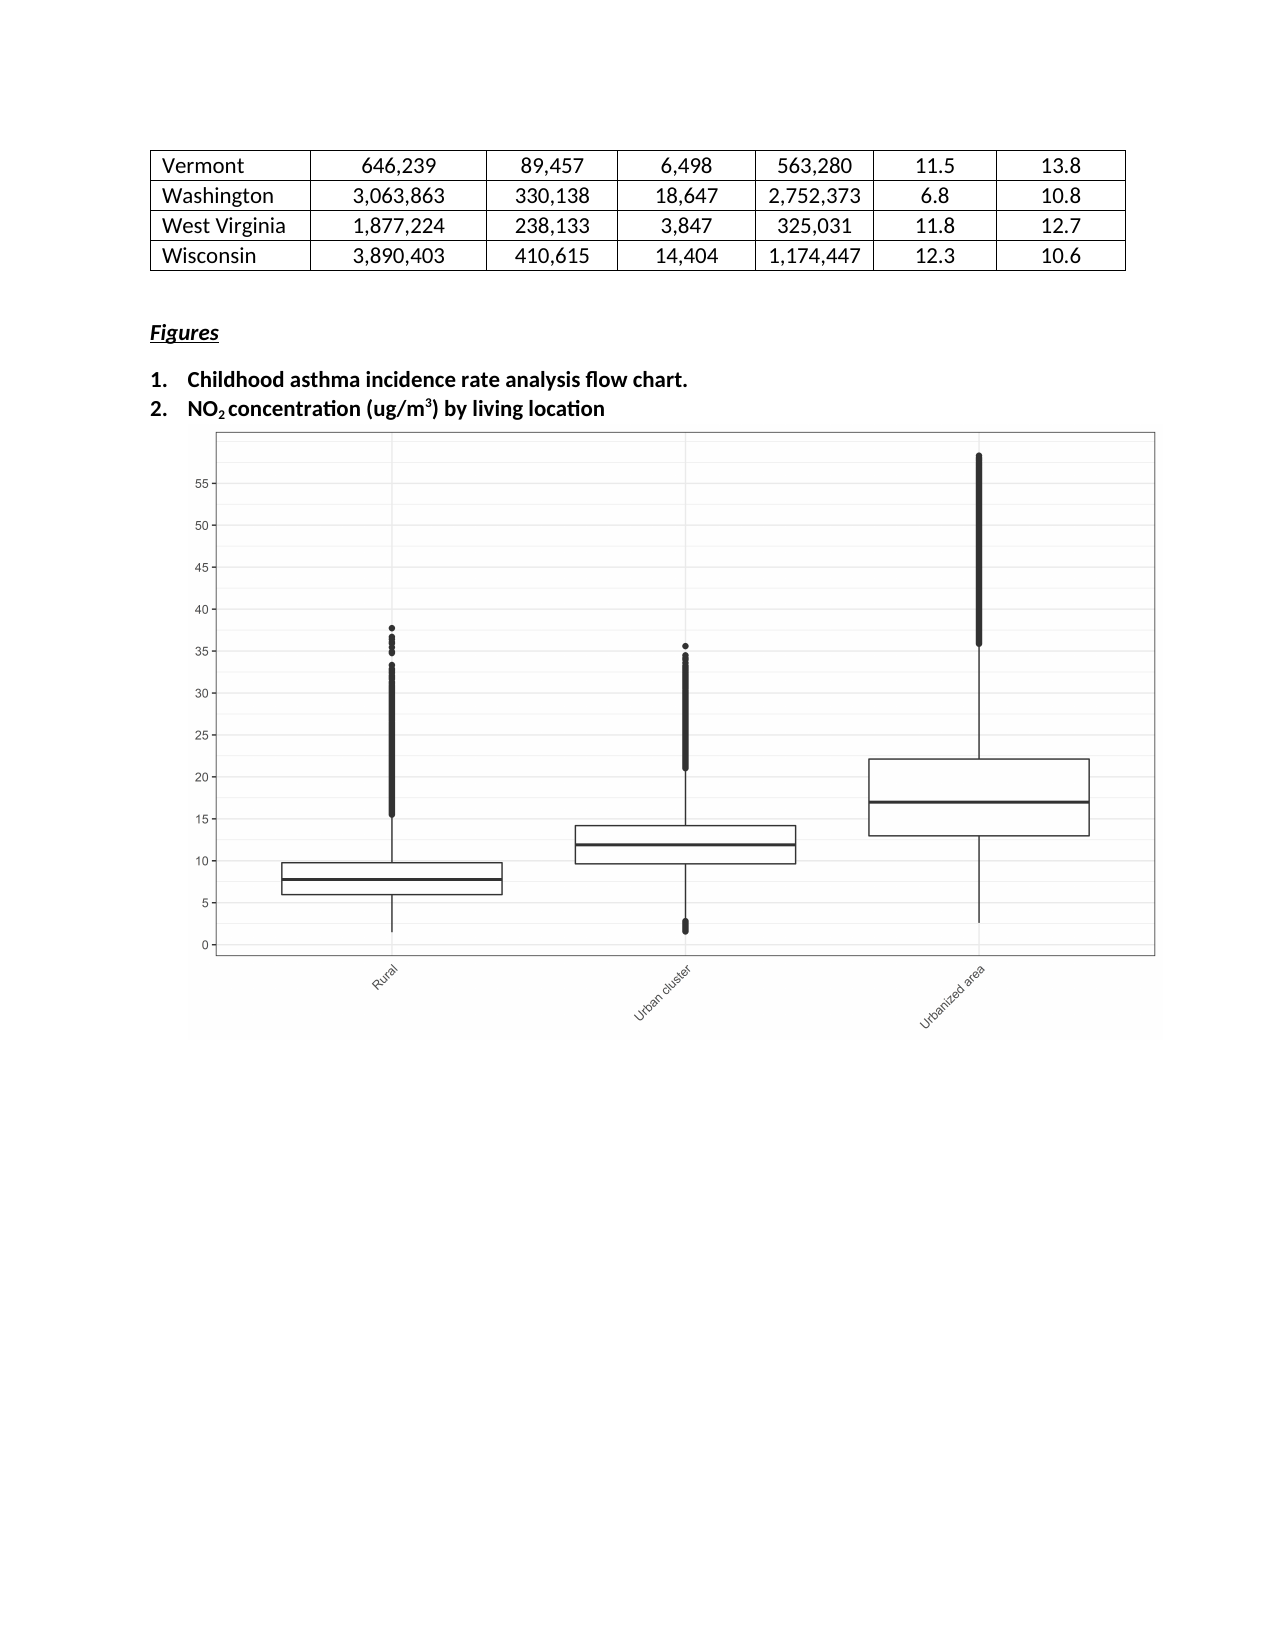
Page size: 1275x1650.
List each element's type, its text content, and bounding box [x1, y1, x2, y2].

table_cell 238,133 [487, 211, 617, 240]
table_cell 563,280 [756, 151, 873, 180]
table_cell 10.8 [997, 181, 1125, 210]
text Figures [150, 318, 1125, 346]
table_cell 3,063,863 [311, 181, 486, 210]
table_cell 12.7 [997, 211, 1125, 240]
table_cell Wisconsin [151, 241, 310, 270]
table_cell 6.8 [874, 181, 996, 210]
table_cell 11.5 [874, 151, 996, 180]
table_cell 14,404 [618, 241, 755, 270]
table_cell 18,647 [618, 181, 755, 210]
picture [187, 424, 1163, 1040]
table_cell 6,498 [618, 151, 755, 180]
table_cell West Virginia [151, 211, 310, 240]
table_cell 2,752,373 [756, 181, 873, 210]
table_cell 3,847 [618, 211, 755, 240]
table_cell 325,031 [756, 211, 873, 240]
table_cell 646,239 [311, 151, 486, 180]
table_cell Vermont [151, 151, 310, 180]
table_cell 11.8 [874, 211, 996, 240]
table_cell 12.3 [874, 241, 996, 270]
list Childhood asthma incidence rate analysis flow chart. [150, 365, 1125, 393]
table_cell 10.6 [997, 241, 1125, 270]
table_cell 3,890,403 [311, 241, 486, 270]
table_cell 1,174,447 [756, 241, 873, 270]
table_cell 13.8 [997, 151, 1125, 180]
table_cell 330,138 [487, 181, 617, 210]
table_cell 410,615 [487, 241, 617, 270]
table_cell 1,877,224 [311, 211, 486, 240]
table_cell 89,457 [487, 151, 617, 180]
table_cell Washington [151, 181, 310, 210]
